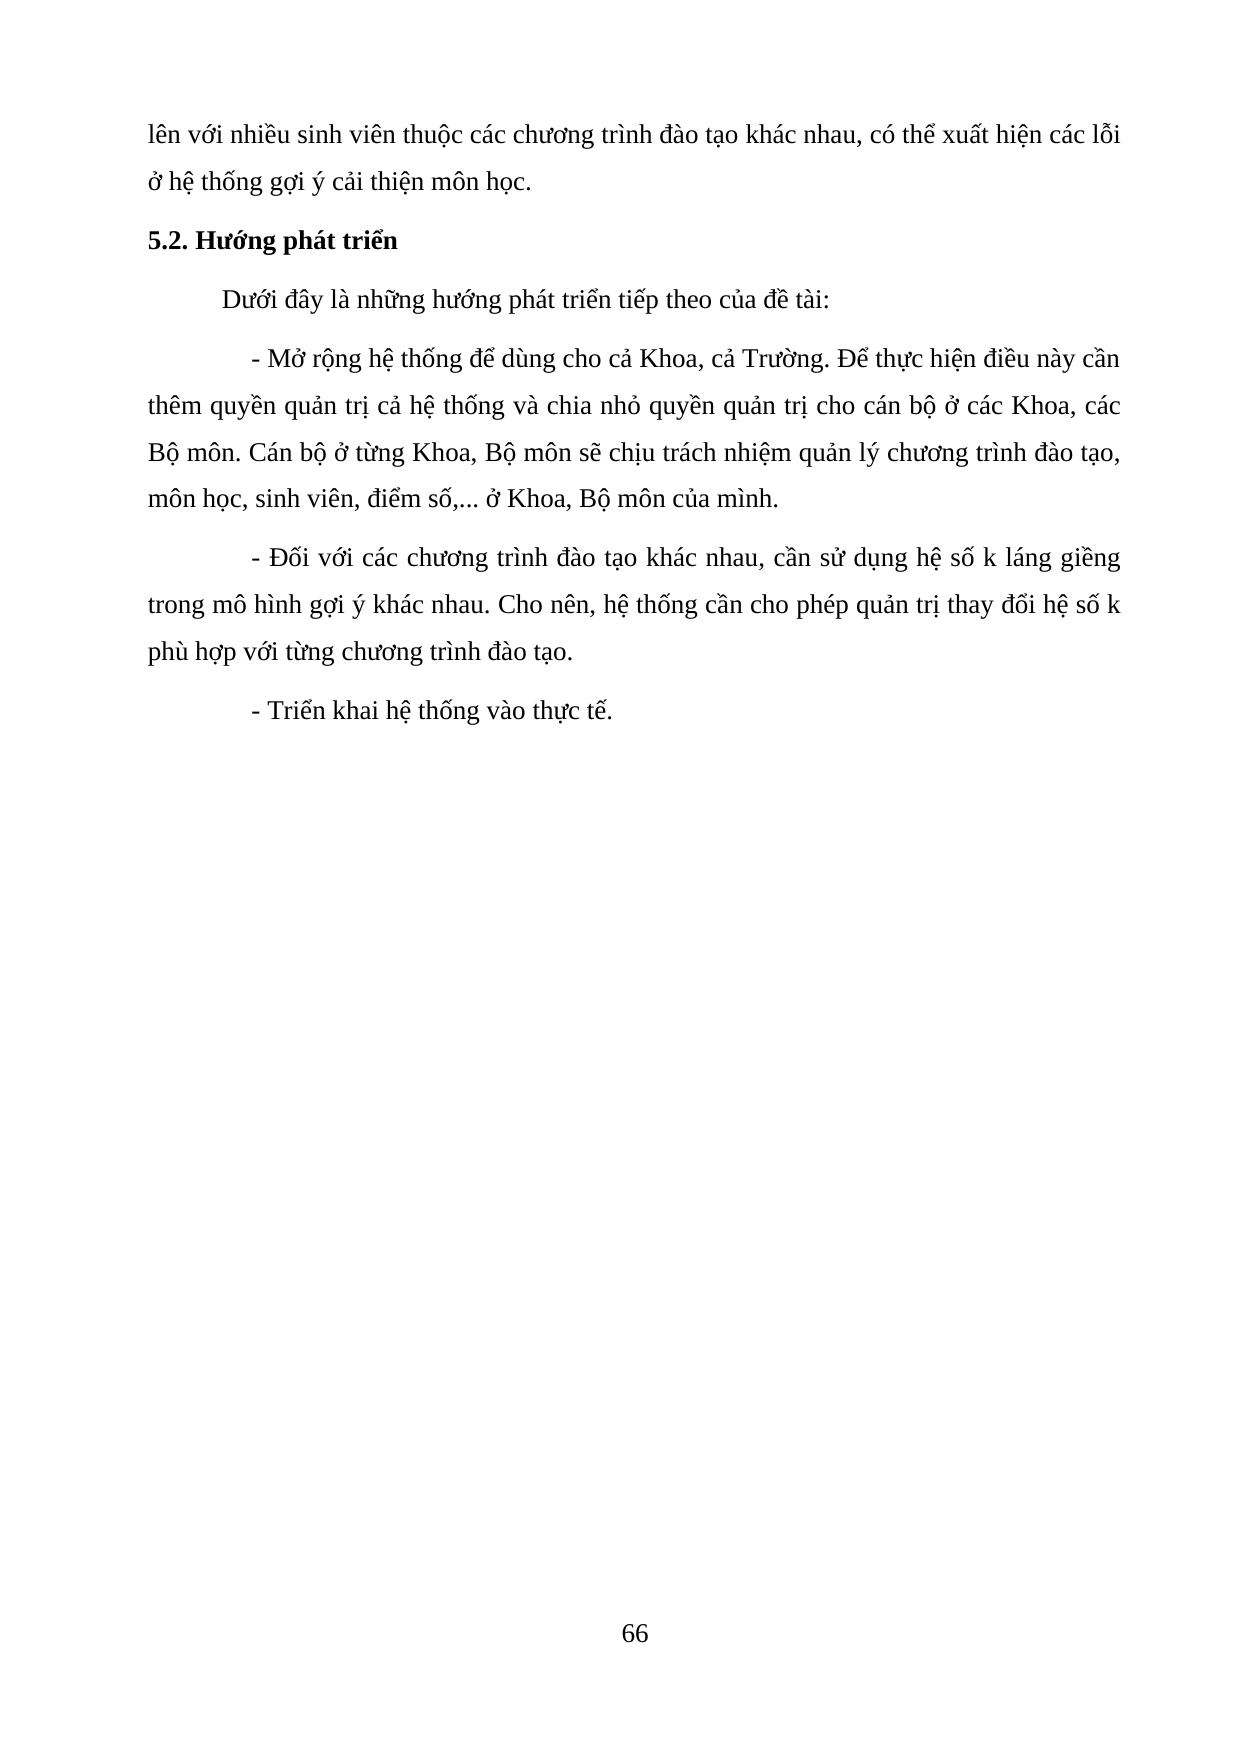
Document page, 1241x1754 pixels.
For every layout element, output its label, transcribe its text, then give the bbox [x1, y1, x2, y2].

subtitle Hướng phát triển [148, 224, 1122, 255]
text - Mở rộng hệ thống để dùng cho cả Khoa, cả Trường. Để thực hiện điều này cần thêm quyền quản trị cả hệ thống và chia nhỏ quyền quản trị cho cán bộ ở các Khoa, các Bộ môn. Cán bộ ở từng Khoa, Bộ môn sẽ chịu trách nhiệm quản lý chương trình đào tạo, môn học, sinh viên, điểm số,... ở Khoa, Bộ môn của mình. [148, 342, 1122, 513]
text - Đối với các chương trình đào tạo khác nhau, cần sử dụng hệ số k láng giềng trong mô hình gợi ý khác nhau. Cho nên, hệ thống cần cho phép quản trị thay đổi hệ số k phù hợp với từng chương trình đào tạo. [148, 541, 1122, 666]
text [148, 118, 1122, 196]
text - Triển khai hệ thống vào thực tế. [148, 694, 1122, 725]
text Dưới đây là những hướng phát triển tiếp theo của đề tài: [148, 283, 1122, 314]
